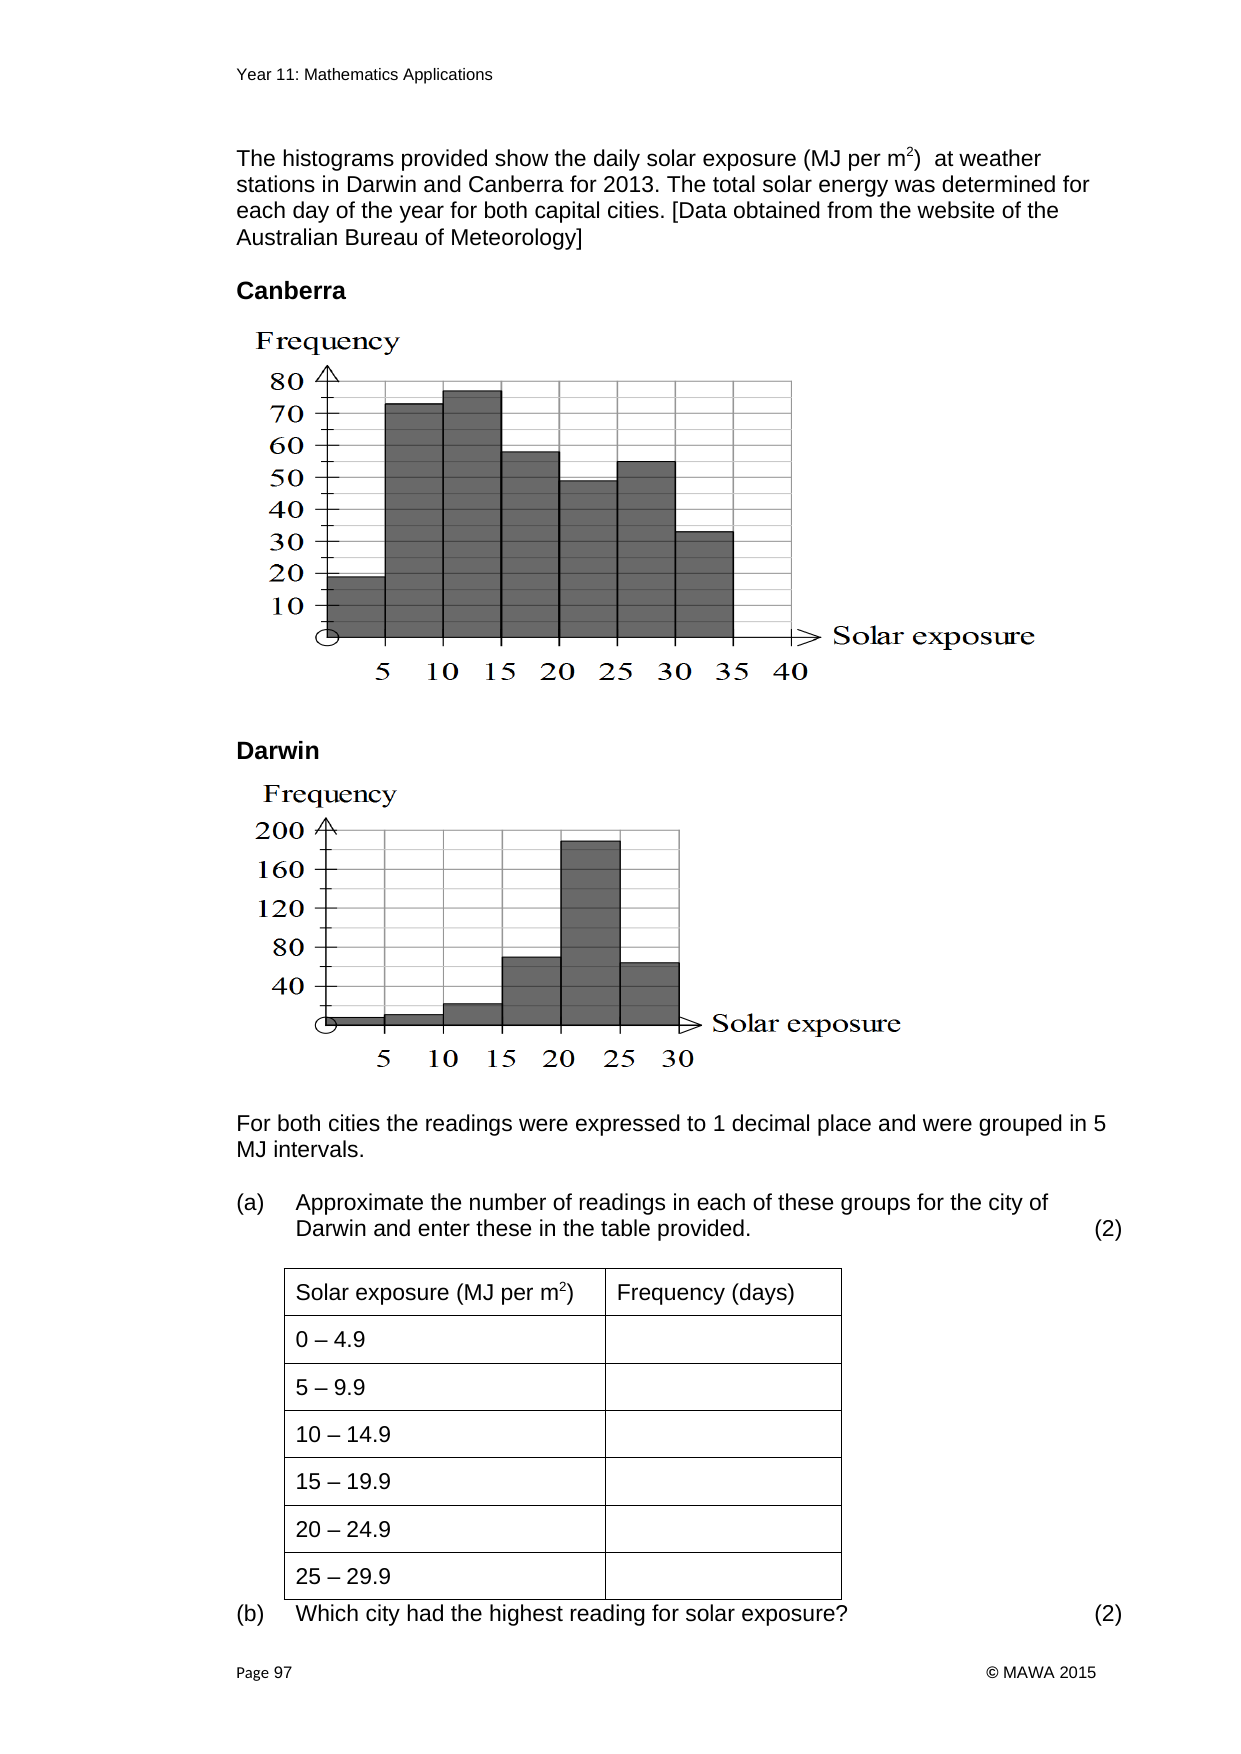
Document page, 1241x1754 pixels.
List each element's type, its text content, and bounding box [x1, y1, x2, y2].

picture [251, 329, 1036, 682]
text Canberra [236, 276, 1122, 305]
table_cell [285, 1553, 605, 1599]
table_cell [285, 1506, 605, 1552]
text (b) Which city had the highest reading for solar exposure? (2) [236, 1600, 1122, 1627]
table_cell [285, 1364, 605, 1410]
picture [251, 782, 902, 1069]
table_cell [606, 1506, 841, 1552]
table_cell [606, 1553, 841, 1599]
text For both cities the readings were expressed to 1 decimal place and were grouped in 5 MJ intervals. [236, 1110, 1122, 1163]
text The histograms provided show the daily solar exposure (MJ per m2) at weather stations in Darwin and Canberra for 2013. The total solar energy was determined for each day of the year for both capital cities. [Data obtained from the website of the Australian Bureau of Meteorology] [236, 144, 1122, 250]
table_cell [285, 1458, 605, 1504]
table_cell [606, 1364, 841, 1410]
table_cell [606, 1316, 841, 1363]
text Darwin [236, 736, 1122, 765]
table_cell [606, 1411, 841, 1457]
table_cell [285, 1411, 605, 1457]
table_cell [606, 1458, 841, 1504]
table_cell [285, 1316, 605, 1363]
text (a) Approximate the number of readings in each of these groups for the city of Darwin and enter these in the table provided. (2) [236, 1189, 1122, 1242]
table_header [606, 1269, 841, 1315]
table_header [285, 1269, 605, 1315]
